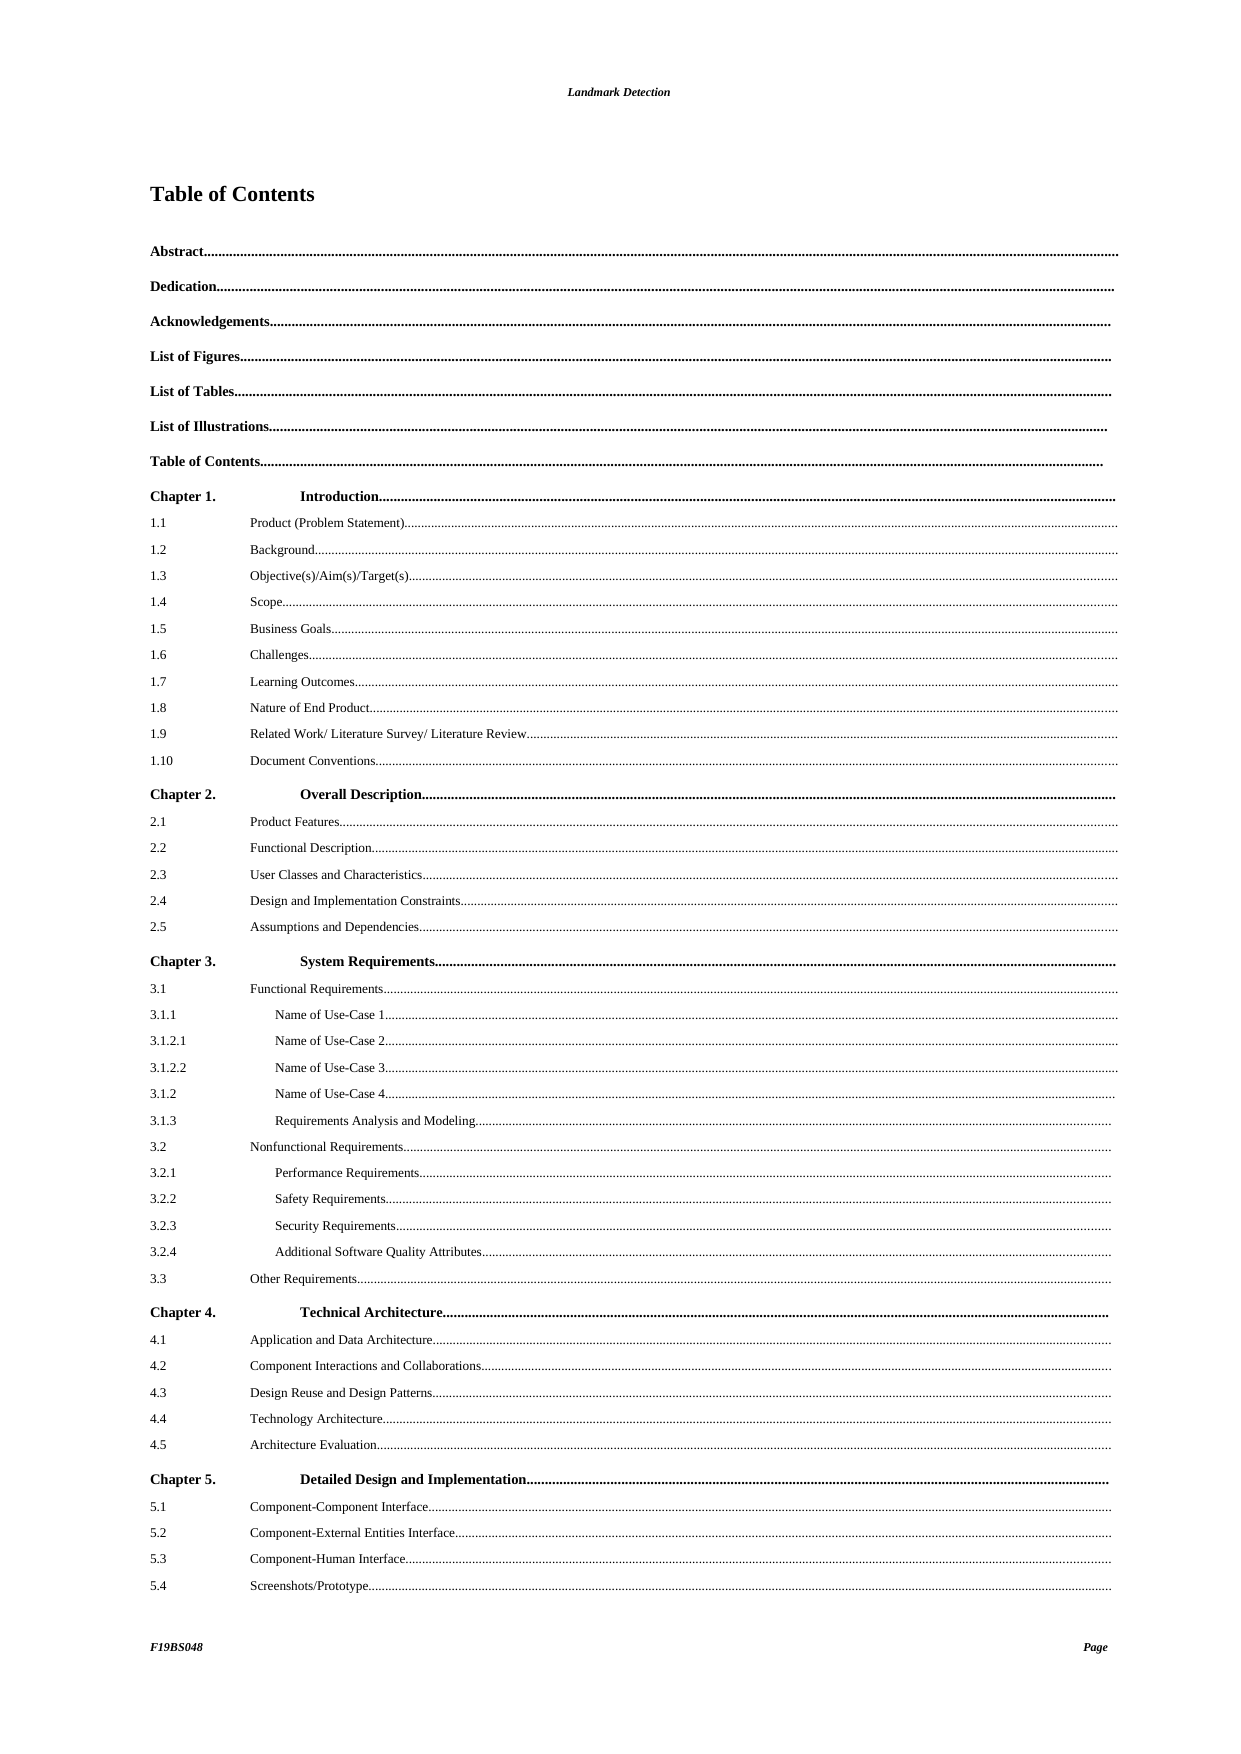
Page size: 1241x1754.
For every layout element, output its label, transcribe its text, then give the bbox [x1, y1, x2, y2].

text 3.1.2.1 Name of Use-Case 2 7 [150, 1022, 1090, 1049]
text 5.4 Screenshots/Prototype 25 [150, 1567, 1090, 1593]
text 1.6 Challenges 3 [150, 636, 1090, 662]
text 1.10 Document Conventions 4 [150, 742, 1090, 768]
text Chapter 4. Technical Architecture 12 [150, 1292, 1090, 1321]
text List of Illustrations vii [150, 406, 1090, 434]
text 2.1 Product Features 5 [150, 803, 1090, 829]
text 3.1 Functional Requirements 6 [150, 970, 1090, 996]
text 2.5 Assumptions and Dependencies 5 [150, 908, 1090, 935]
text List of Tables vi [150, 371, 1090, 399]
text List of Figures iv [150, 336, 1090, 364]
text 5.3 Component-Human Interface 24 [150, 1540, 1090, 1567]
text 1.5 Business Goals 2 [150, 610, 1090, 636]
text 3.1.2 Name of Use-Case 4 9 [150, 1075, 1090, 1101]
text 3.1.3 Requirements Analysis and Modeling 10 [150, 1101, 1090, 1128]
text 2.2 Functional Description 5 [150, 829, 1090, 856]
text Chapter 2. Overall Description 5 [150, 774, 1090, 803]
text 3.1.1 Name of Use-Case 1 6 [150, 996, 1090, 1022]
text 3.2.4 Additional Software Quality Attributes 11 [150, 1233, 1090, 1259]
text 1.1 Product (Problem Statement) 1 [150, 504, 1090, 531]
text Table of Contents [150, 162, 1090, 206]
text 3.2.1 Performance Requirements 11 [150, 1154, 1090, 1181]
text 5.1 Component-Component Interface 24 [150, 1488, 1090, 1514]
text 4.5 Architecture Evaluation 23 [150, 1426, 1090, 1453]
text 1.2 Background 1 [150, 531, 1090, 557]
text 2.4 Design and Implementation Constraints 5 [150, 882, 1090, 908]
text Acknowledgements iii [150, 301, 1090, 329]
text 1.9 Related Work/ Literature Survey/ Literature Review 3 [150, 715, 1090, 742]
text Chapter 1. Introduction 1 [150, 476, 1090, 504]
text 3.2.3 Security Requirements 11 [150, 1207, 1090, 1233]
text 4.4 Technology Architecture 22 [150, 1400, 1090, 1426]
text Table of Contents viii [150, 441, 1090, 469]
text 1.7 Learning Outcomes 3 [150, 662, 1090, 689]
text Chapter 3. System Requirements 6 [150, 941, 1090, 970]
text 1.4 Scope 2 [150, 583, 1090, 610]
text 5.2 Component-External Entities Interface 24 [150, 1514, 1090, 1540]
text 4.2 Component Interactions and Collaborations 18 [150, 1347, 1090, 1374]
text 3.3 Other Requirements 11 [150, 1259, 1090, 1286]
text 4.3 Design Reuse and Design Patterns 22 [150, 1374, 1090, 1400]
text Abstract i [150, 231, 1090, 259]
text 4.1 Application and Data Architecture 13 [150, 1321, 1090, 1347]
text Chapter 5. Detailed Design and Implementation 24 [150, 1459, 1090, 1488]
text 2.3 User Classes and Characteristics 5 [150, 856, 1090, 882]
text 3.2 Nonfunctional Requirements 11 [150, 1128, 1090, 1154]
text 1.3 Objective(s)/Aim(s)/Target(s) 2 [150, 557, 1090, 583]
text 3.2.2 Safety Requirements 11 [150, 1181, 1090, 1207]
text 3.1.2.2 Name of Use-Case 3 8 [150, 1049, 1090, 1075]
text 1.8 Nature of End Product 3 [150, 689, 1090, 715]
text Dedication ii [150, 266, 1090, 294]
